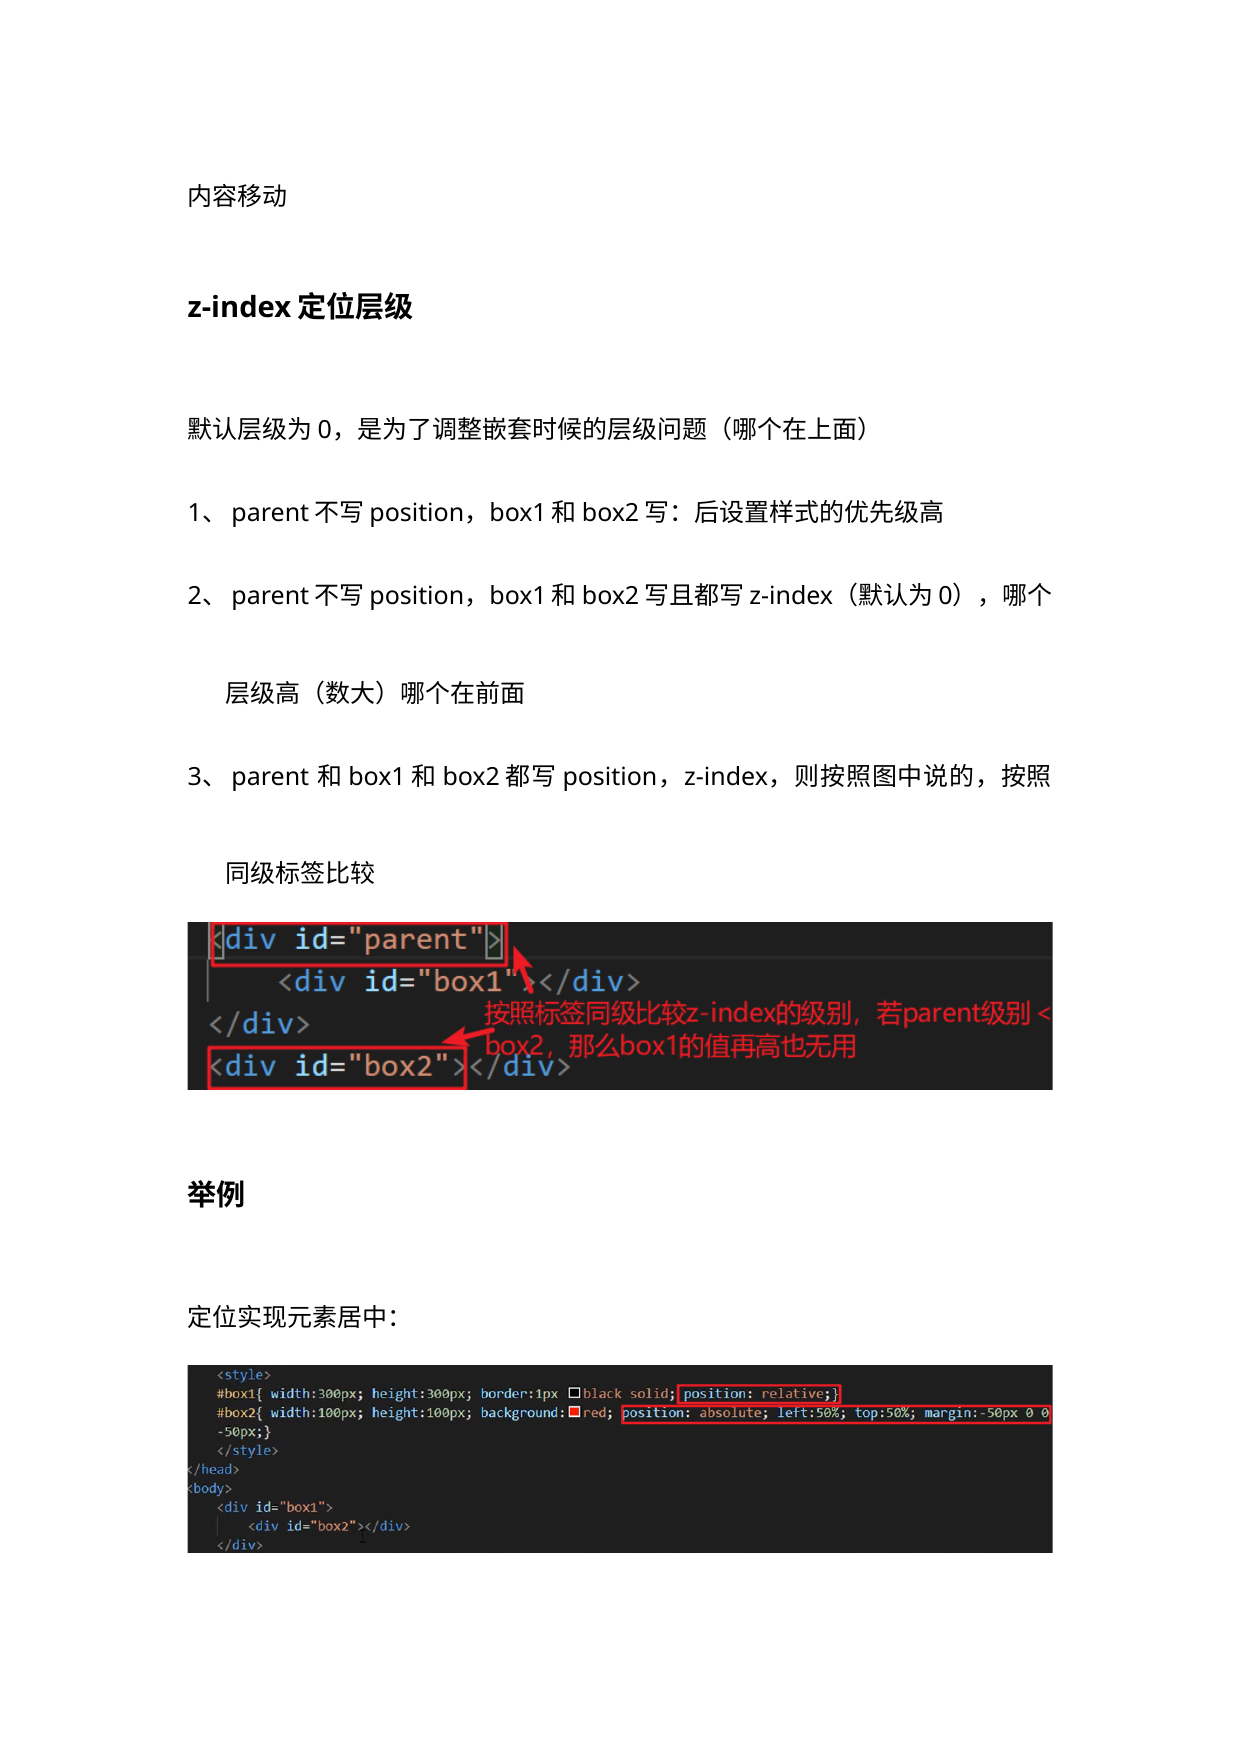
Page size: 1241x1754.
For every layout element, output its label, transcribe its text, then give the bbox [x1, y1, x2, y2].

list parent不写position，box1和box2写：后设置样式的优先级高 [187, 478, 1053, 543]
subtitle 举例 [187, 1160, 1053, 1225]
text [187, 162, 1053, 227]
picture [187, 922, 1053, 1090]
text 定位实现元素居中： [187, 1283, 1053, 1348]
picture [187, 1365, 1053, 1553]
text 默认层级为0，是为了调整嵌套时候的层级问题（哪个在上面） [187, 395, 1053, 460]
subtitle z-index定位层级 [187, 272, 1053, 337]
list parent不写position，box1和box2写且都写z-index（默认为0），哪个层级高（数大）哪个在前面 [187, 561, 1053, 724]
list parent 和box1和box2都写position，z-index，则按照图中说的，按照同级标签比较 [187, 742, 1053, 904]
